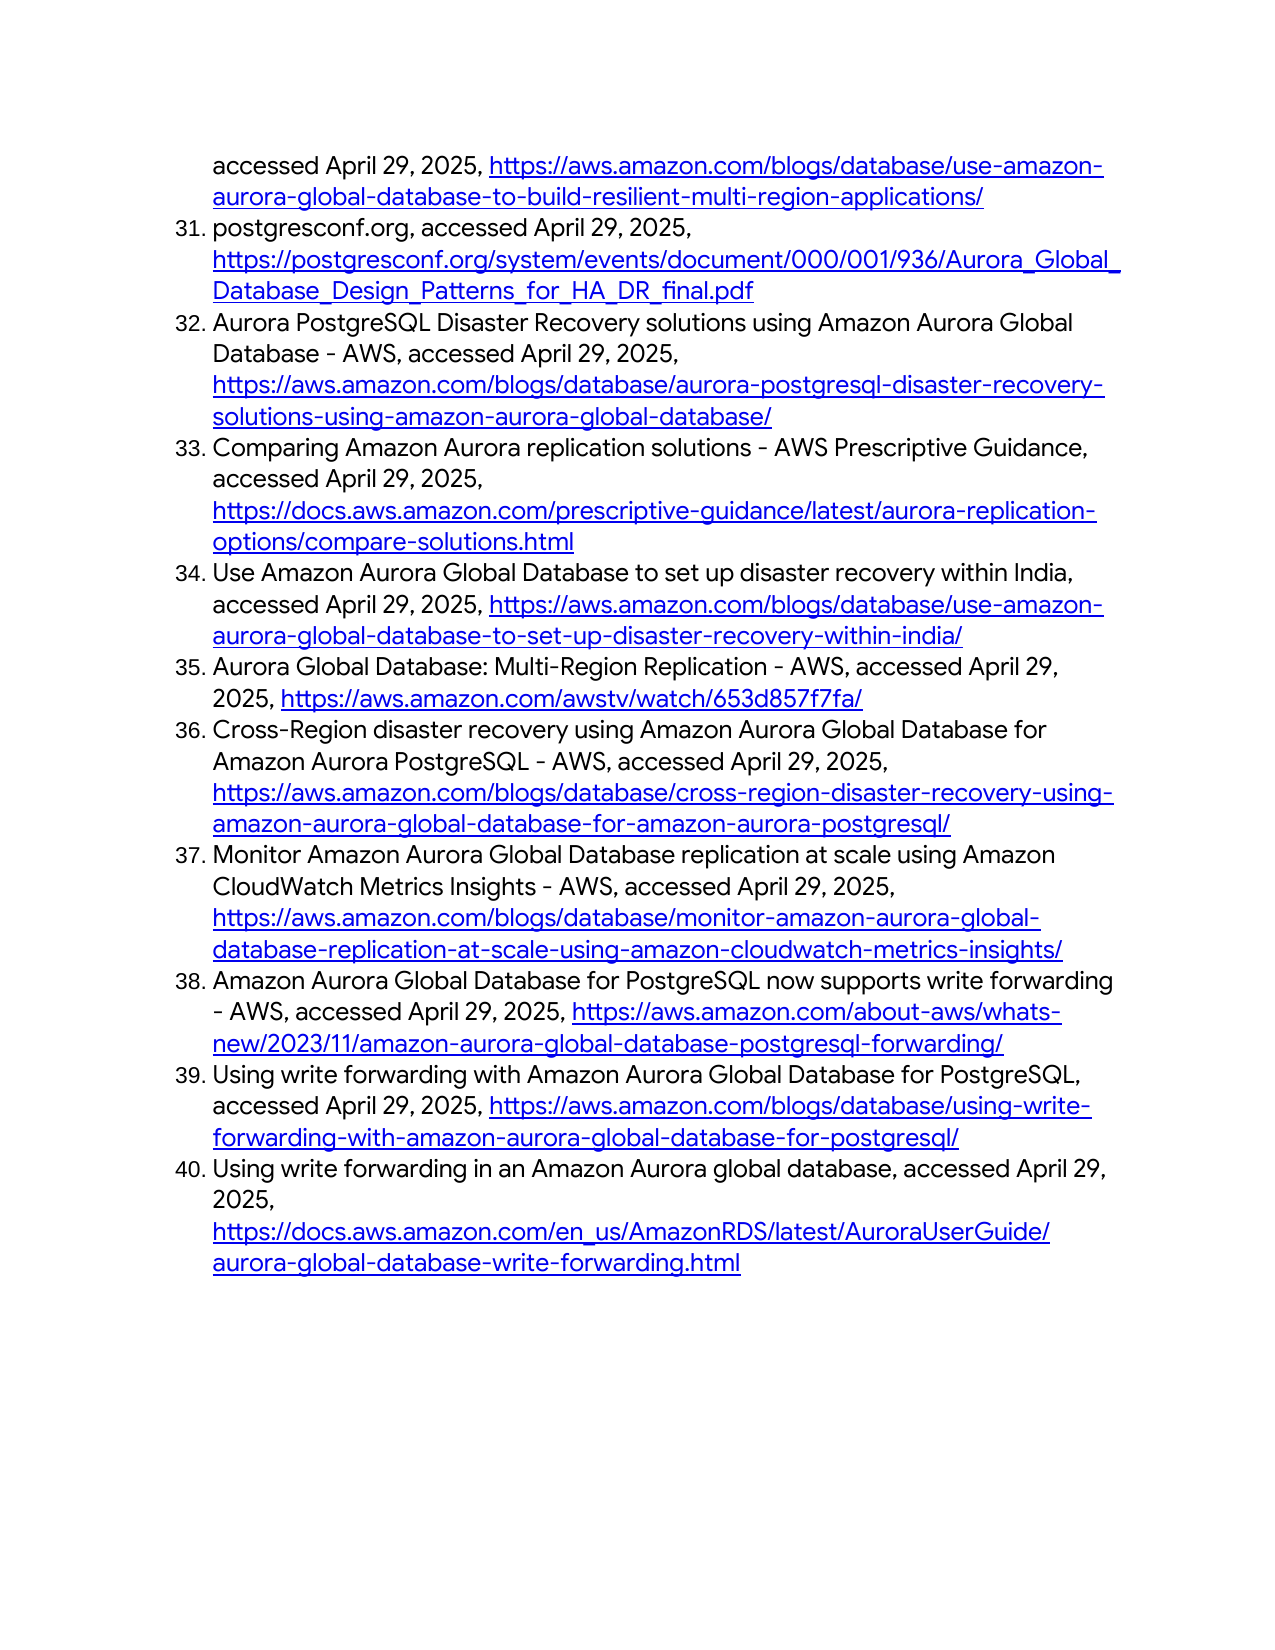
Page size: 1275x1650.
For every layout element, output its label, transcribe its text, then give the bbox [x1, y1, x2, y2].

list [175, 150, 1125, 213]
list Amazon Aurora Global Database for PostgreSQL now supports write forwarding - AWS, accessed April 29, 2025, https://aws.amazon.com/about-aws/whats-new/2023/11/amazon-aurora-global-database-postgresql-forwarding/ [175, 965, 1125, 1059]
list Aurora PostgreSQL Disaster Recovery solutions using Amazon Aurora Global Database - AWS, accessed April 29, 2025, https://aws.amazon.com/blogs/database/aurora-postgresql-disaster-recovery-solutions-using-amazon-aurora-global-database/ [175, 307, 1125, 432]
list Aurora Global Database: Multi-Region Replication - AWS, accessed April 29, 2025, https://aws.amazon.com/awstv/watch/653d857f7fa/ [175, 652, 1125, 714]
list Monitor Amazon Aurora Global Database replication at scale using Amazon CloudWatch Metrics Insights - AWS, accessed April 29, 2025, https://aws.amazon.com/blogs/database/monitor-amazon-aurora-global-database-replication-at-scale-using-amazon-cloudwatch-metrics-insights/ [175, 840, 1125, 965]
list Using write forwarding in an Amazon Aurora global database, accessed April 29, 2025, https://docs.aws.amazon.com/en_us/AmazonRDS/latest/AuroraUserGuide/aurora-global-database-write-forwarding.html [175, 1153, 1125, 1279]
list postgresconf.org, accessed April 29, 2025, https://postgresconf.org/system/events/document/000/001/936/Aurora_Global_Database_Design_Patterns_for_HA_DR_final.pdf [175, 213, 1125, 307]
list Cross-Region disaster recovery using Amazon Aurora Global Database for Amazon Aurora PostgreSQL - AWS, accessed April 29, 2025, https://aws.amazon.com/blogs/database/cross-region-disaster-recovery-using-amazon-aurora-global-database-for-amazon-aurora-postgresql/ [175, 714, 1125, 840]
list Comparing Amazon Aurora replication solutions - AWS Prescriptive Guidance, accessed April 29, 2025, https://docs.aws.amazon.com/prescriptive-guidance/latest/aurora-replication-options/compare-solutions.html [175, 432, 1125, 558]
list Using write forwarding with Amazon Aurora Global Database for PostgreSQL, accessed April 29, 2025, https://aws.amazon.com/blogs/database/using-write-forwarding-with-amazon-aurora-global-database-for-postgresql/ [175, 1059, 1125, 1153]
list Use Amazon Aurora Global Database to set up disaster recovery within India, accessed April 29, 2025, https://aws.amazon.com/blogs/database/use-amazon-aurora-global-database-to-set-up-disaster-recovery-within-india/ [175, 558, 1125, 652]
